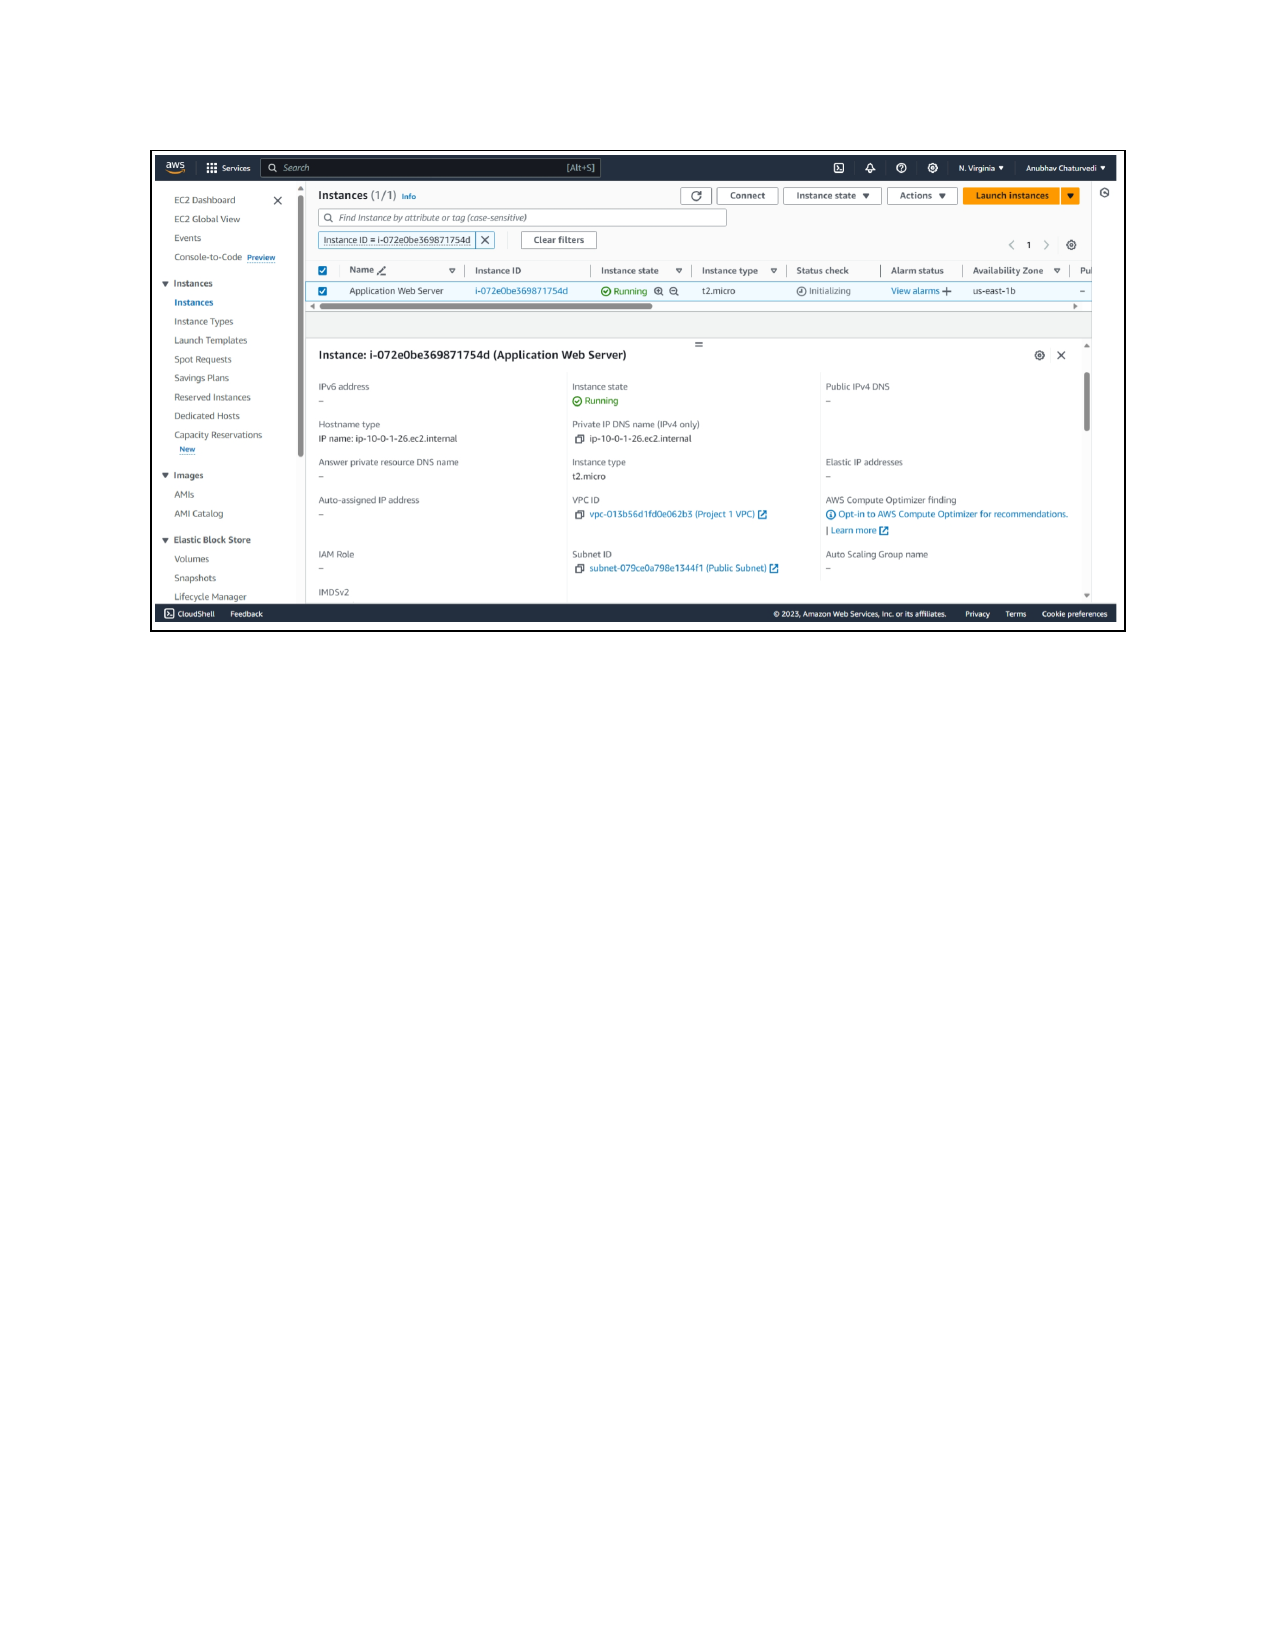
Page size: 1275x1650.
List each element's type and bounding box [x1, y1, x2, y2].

table_cell [152, 151, 1124, 630]
picture [155, 155, 1117, 622]
